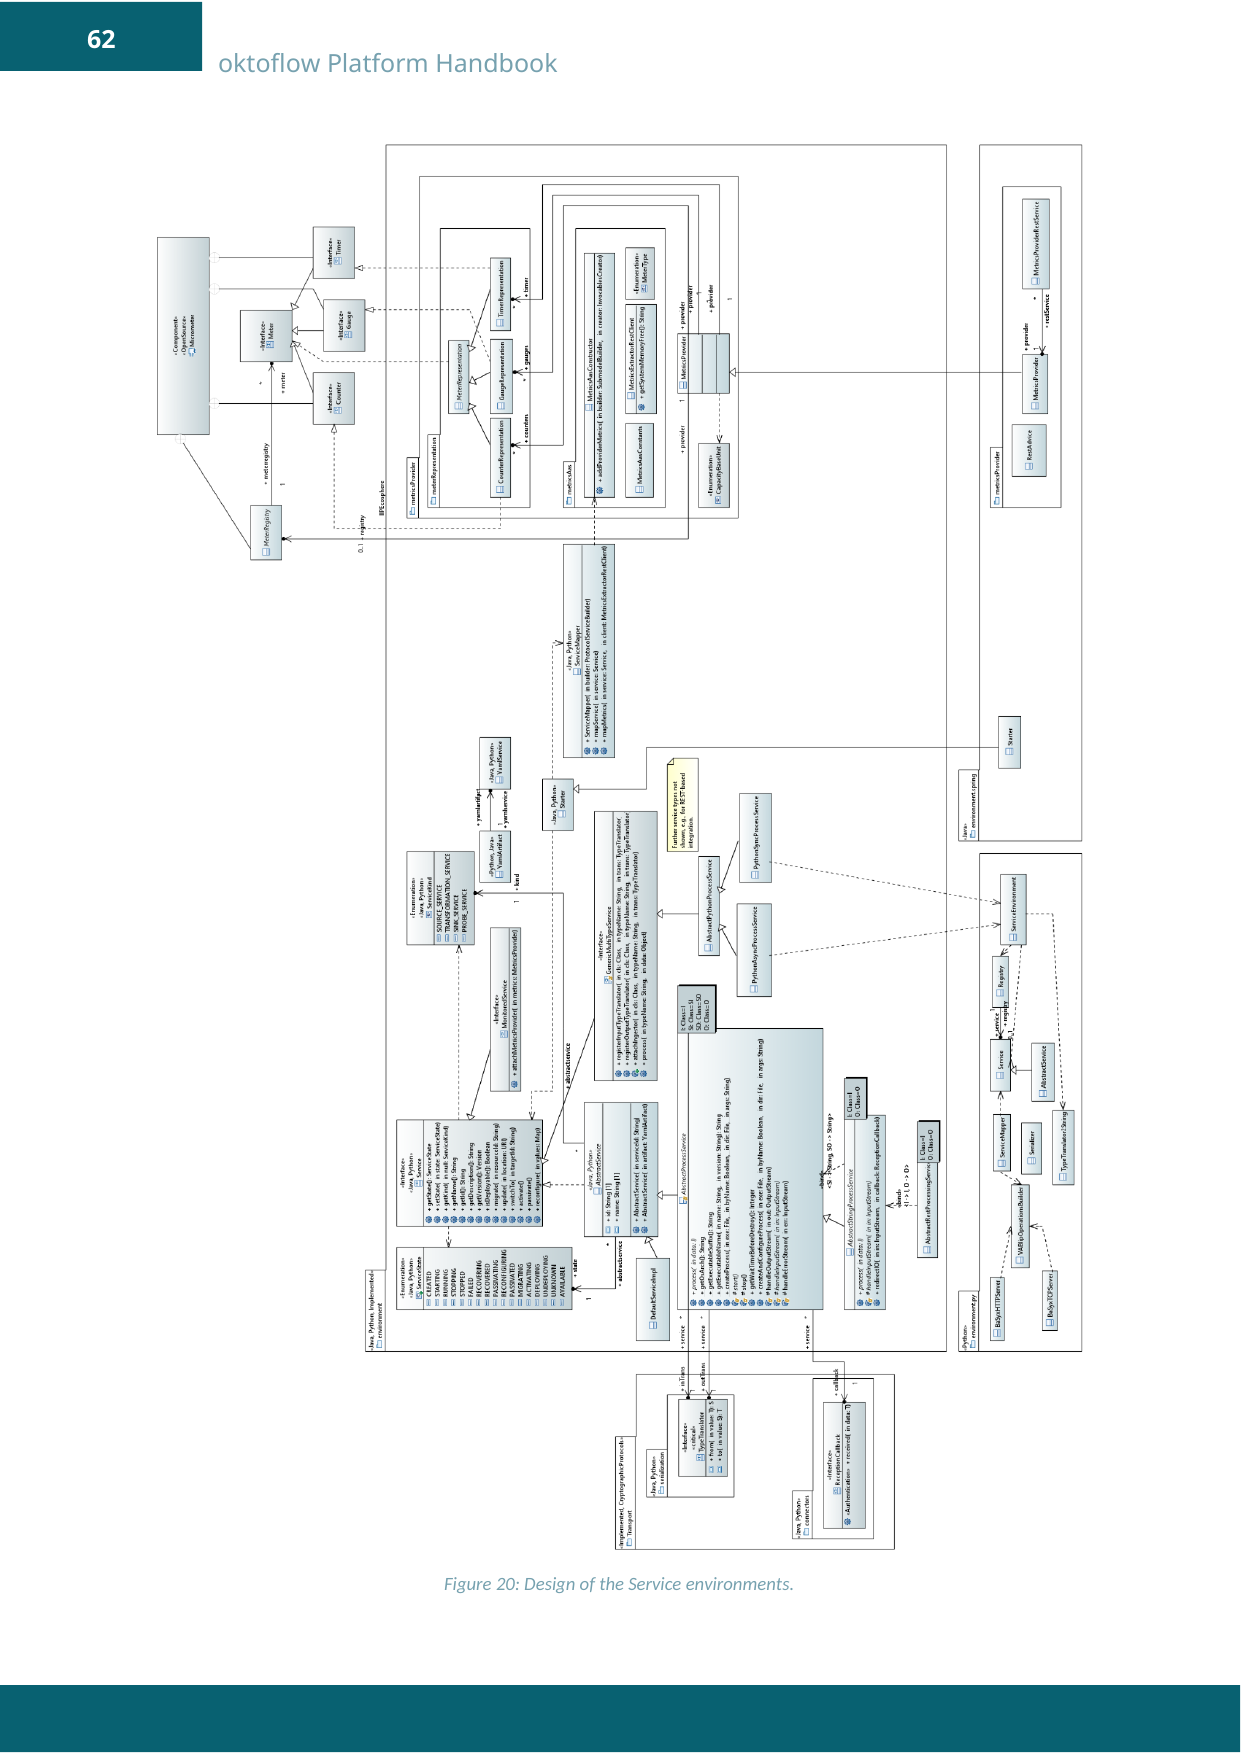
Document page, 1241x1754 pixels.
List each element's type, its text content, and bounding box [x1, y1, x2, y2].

picture [153, 139, 1089, 1552]
text Figure 20: Design of the Service environments. [148, 1572, 1093, 1595]
